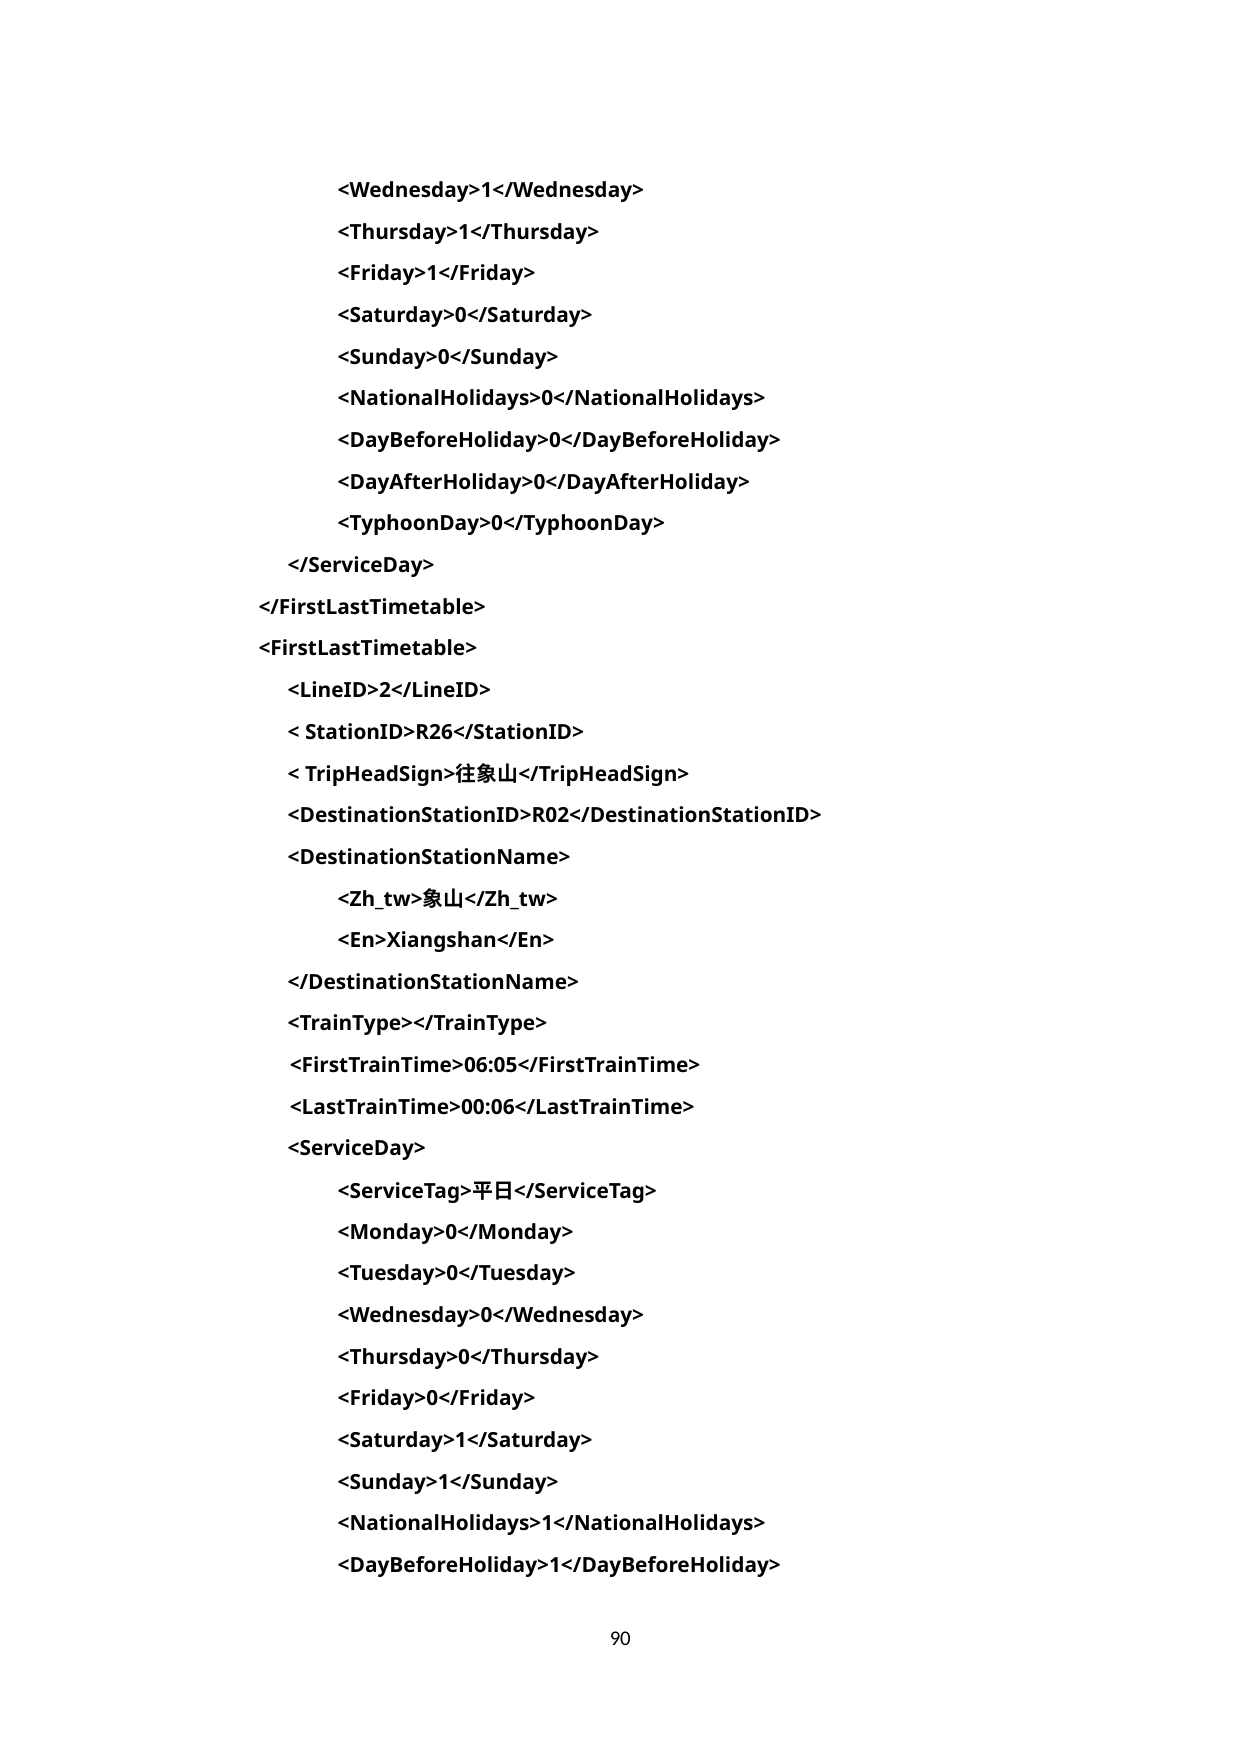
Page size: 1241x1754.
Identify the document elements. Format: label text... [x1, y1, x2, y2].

text </DestinationStationName> [237, 960, 1053, 1002]
text <TyphoonDay>0</TyphoonDay> [287, 502, 1053, 544]
text </ServiceDay> [237, 544, 1053, 585]
text <NationalHolidays>0</NationalHolidays> [287, 377, 1053, 419]
text <Saturday>0</Saturday> [287, 294, 1053, 335]
text <Tuesday>0</Tuesday> [287, 1252, 1053, 1294]
text <DayBeforeHoliday>0</DayBeforeHoliday> [287, 419, 1053, 460]
text <Zh_tw>象山</Zh_tw> [287, 877, 1053, 919]
text <Wednesday>1</Wednesday> [287, 169, 1053, 210]
text <TrainType></TrainType> [237, 1002, 1053, 1044]
text <Thursday>1</Thursday> [287, 210, 1053, 252]
text <DestinationStationID>R02</DestinationStationID> [237, 794, 1053, 835]
text <Friday>1</Friday> [287, 252, 1053, 294]
text <Wednesday>0</Wednesday> [287, 1294, 1053, 1335]
text <ServiceTag>平日</ServiceTag> [287, 1169, 1053, 1210]
text <DayAfterHoliday>0</DayAfterHoliday> [287, 460, 1053, 502]
text <LineID>2</LineID> [237, 669, 1053, 710]
text <Thursday>0</Thursday> [287, 1335, 1053, 1377]
text <NationalHolidays>1</NationalHolidays> [287, 1502, 1053, 1544]
text <Friday>0</Friday> [287, 1377, 1053, 1419]
text <FirstTrainTime>06:05</FirstTrainTime> [237, 1044, 1053, 1085]
text <Saturday>1</Saturday> [287, 1419, 1053, 1460]
text <LastTrainTime>00:06</LastTrainTime> [237, 1085, 1053, 1127]
text <ServiceDay> [237, 1127, 1053, 1169]
text <DayBeforeHoliday>1</DayBeforeHoliday> [287, 1544, 1053, 1585]
text </FirstLastTimetable> [237, 585, 1053, 627]
text <FirstLastTimetable> [237, 627, 1053, 669]
text < TripHeadSign>往象山</TripHeadSign> [237, 752, 1053, 794]
text <En>Xiangshan</En> [287, 919, 1053, 960]
text <Sunday>1</Sunday> [287, 1460, 1053, 1502]
text <Monday>0</Monday> [237, 1210, 1053, 1252]
text <Sunday>0</Sunday> [287, 335, 1053, 377]
text <DestinationStationName> [237, 835, 1053, 877]
text < StationID>R26</StationID> [237, 710, 1053, 752]
